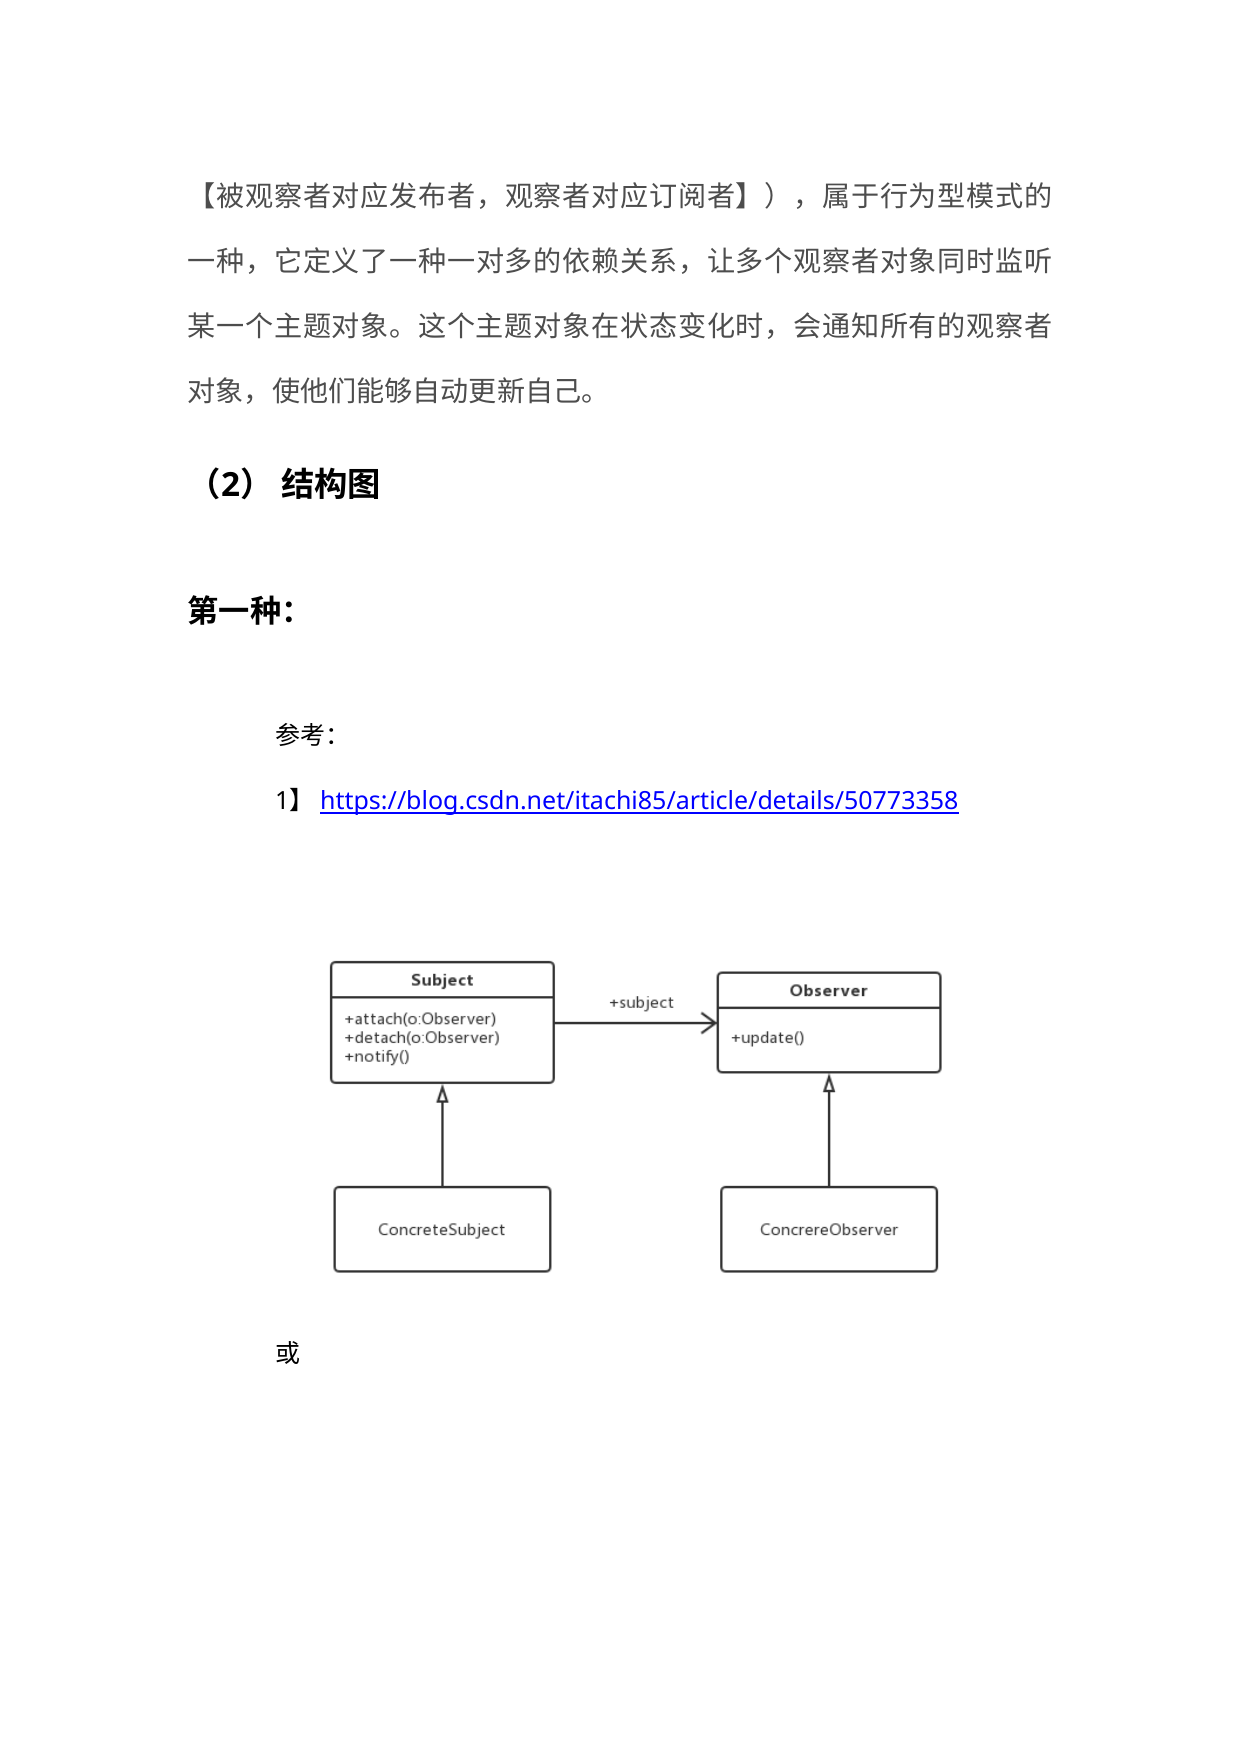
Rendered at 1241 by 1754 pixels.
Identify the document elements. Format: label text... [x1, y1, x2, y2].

subtitle （2） 结构图 [187, 449, 1053, 514]
text 或 [231, 1319, 1053, 1384]
picture [275, 906, 978, 1309]
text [187, 162, 1053, 422]
subtitle 第一种： [187, 576, 1053, 641]
text 1】 https://blog.csdn.net/itachi85/article/details/50773358 [187, 766, 1053, 831]
text 参考： [187, 701, 1053, 766]
